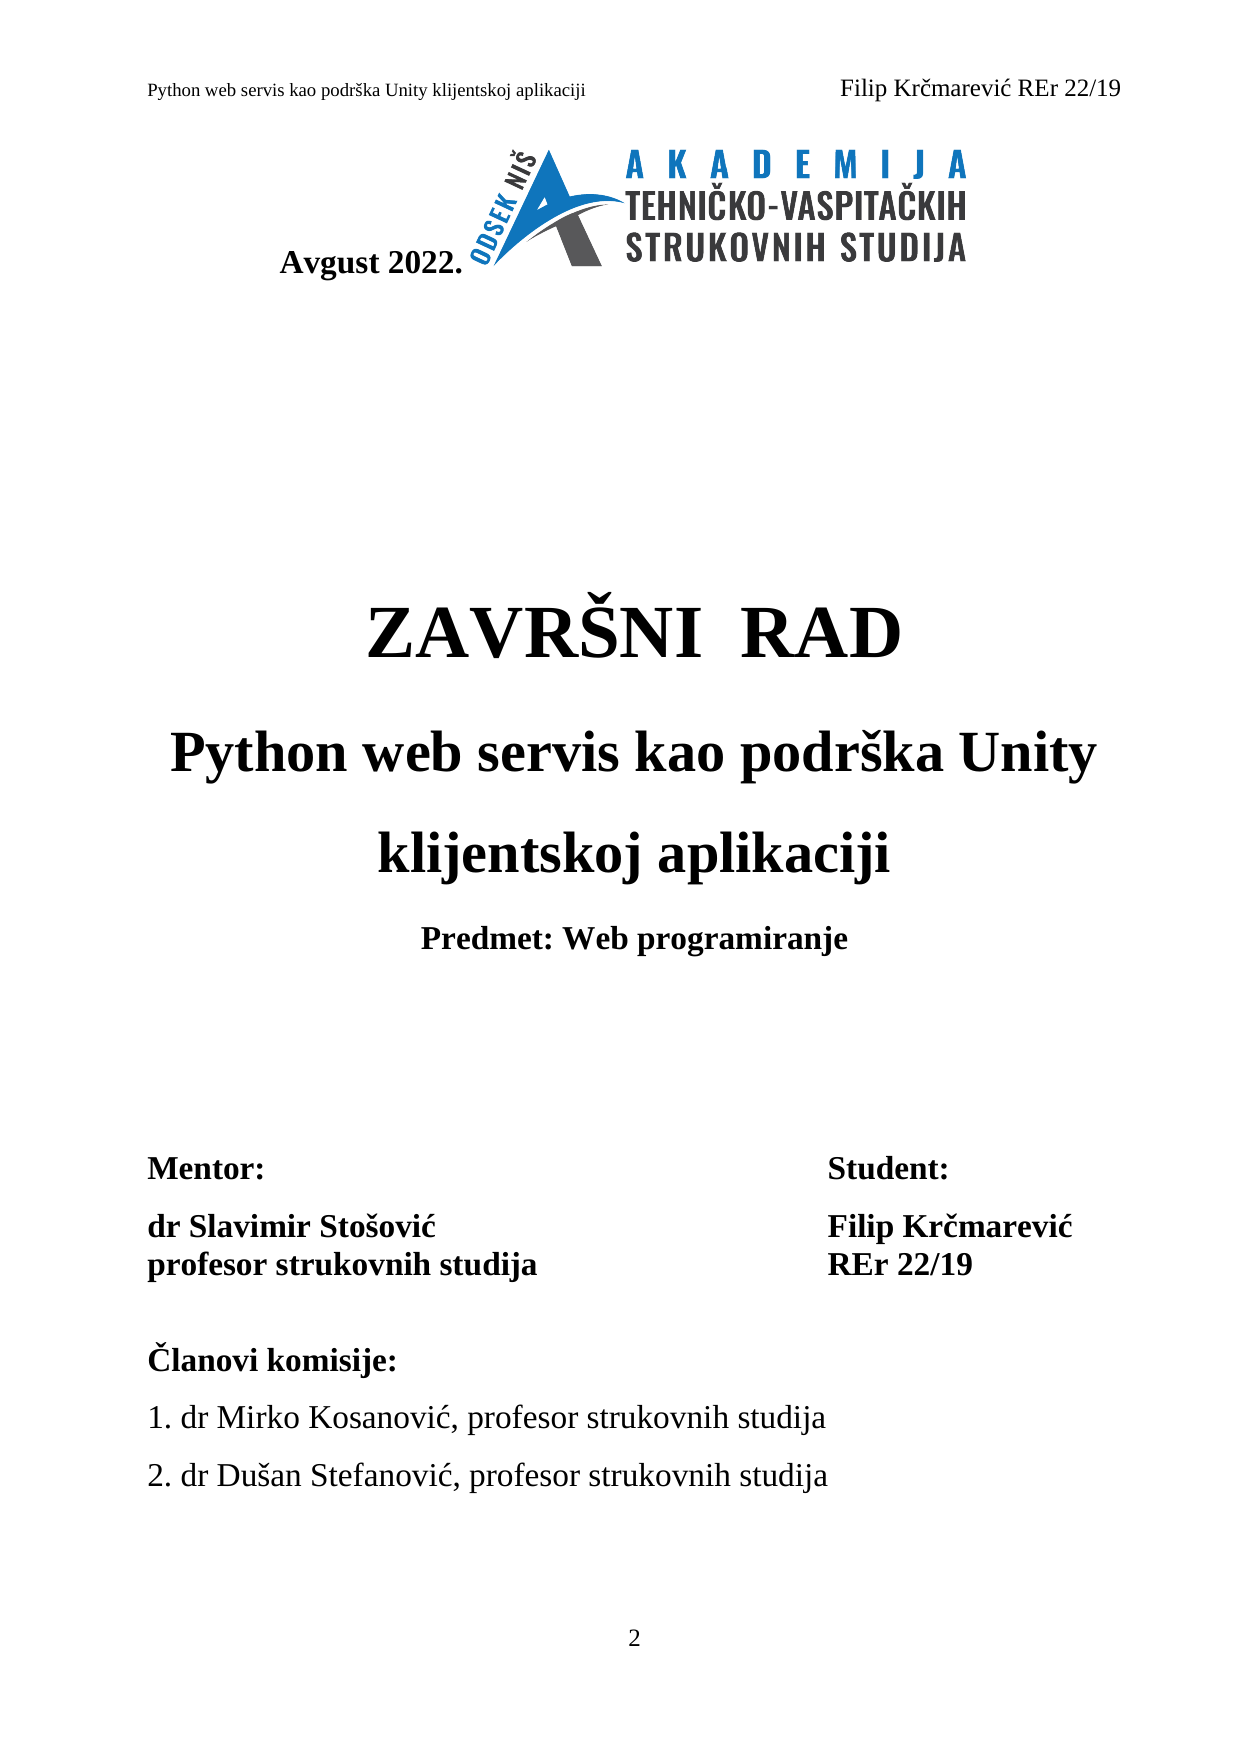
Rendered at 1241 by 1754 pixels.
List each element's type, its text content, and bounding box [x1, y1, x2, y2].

text ZAVRŠNI RAD [147, 588, 1122, 674]
text Članovi komisije: [147, 1340, 1122, 1378]
text 2. dr Dušan Stefanović, profesor strukovnih studija [147, 1455, 1122, 1493]
text profesor strukovnih studija REr 22/19 [147, 1244, 1122, 1283]
text dr Slavimir Stošović Filip Krčmarević [147, 1206, 1122, 1244]
text Mentor: Student: [147, 1148, 1122, 1187]
picture [462, 145, 990, 274]
text Python web servis kao podrška Unity klijentskoj aplikaciji [147, 717, 1122, 885]
text 1. dr Mirko Kosanović, profesor strukovnih studija [147, 1398, 1122, 1436]
text Predmet: Web programiranje [147, 918, 1122, 957]
